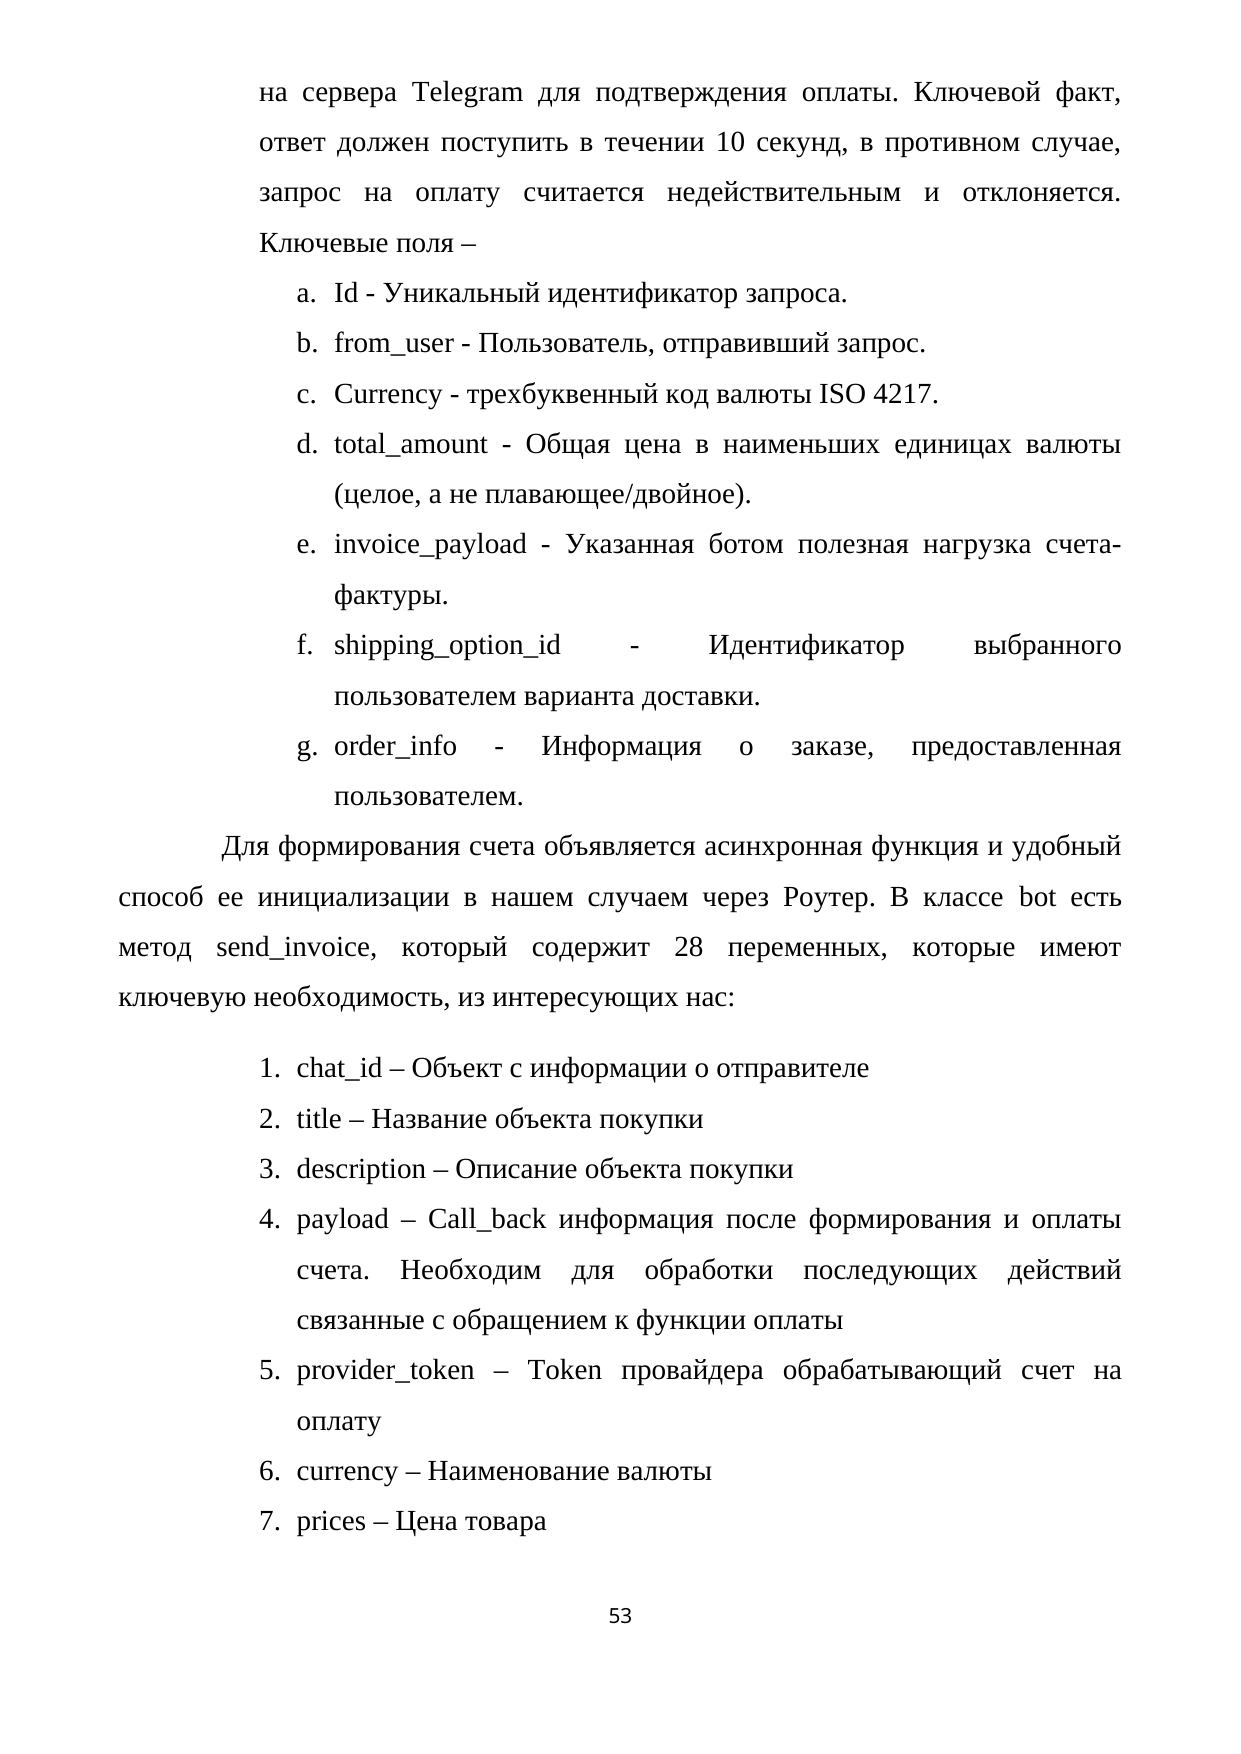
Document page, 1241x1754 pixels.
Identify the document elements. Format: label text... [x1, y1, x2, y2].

list currency – Наименование валюты [259, 1453, 1122, 1487]
list order_info - Информация о заказе, предоставленная пользователем. [296, 728, 1122, 812]
list prices – Цена товара [259, 1503, 1122, 1537]
list description – Описание объекта покупки [259, 1151, 1122, 1185]
list invoice_payload - Указанная ботом полезная нагрузка счета-фактуры. [296, 527, 1122, 611]
list shipping_option_id - Идентификатор выбранного пользователем варианта доставки. [296, 627, 1122, 711]
list provider_token – Token провайдера обрабатывающий счет на оплату [259, 1352, 1122, 1436]
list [221, 74, 1122, 258]
text Для формирования счета объявляется асинхронная функция и удобный способ ее инициализации в нашем случаем через Роутер. В классе bot есть метод send_invoice, который содержит 28 переменных, которые имеют ключевую необходимость, из интересующих нас: [118, 828, 1122, 1013]
list total_amount - Общая цена в наименьших единицах валюты (целое, а не плавающее/двойное). [296, 426, 1122, 510]
list payload – Call_back информация после формирования и оплаты счета. Необходим для обработки последующих действий связанные с обращением к функции оплаты [259, 1202, 1122, 1336]
list Currency - трехбуквенный код валюты ISO 4217. [296, 376, 1122, 409]
list title – Название объекта покупки [259, 1101, 1122, 1134]
list from_user - Пользователь, отправивший запрос. [296, 325, 1122, 359]
list Id - Уникальный идентификатор запроса. [296, 275, 1122, 309]
list chat_id – Объект с информации о отправителе [259, 1051, 1122, 1084]
